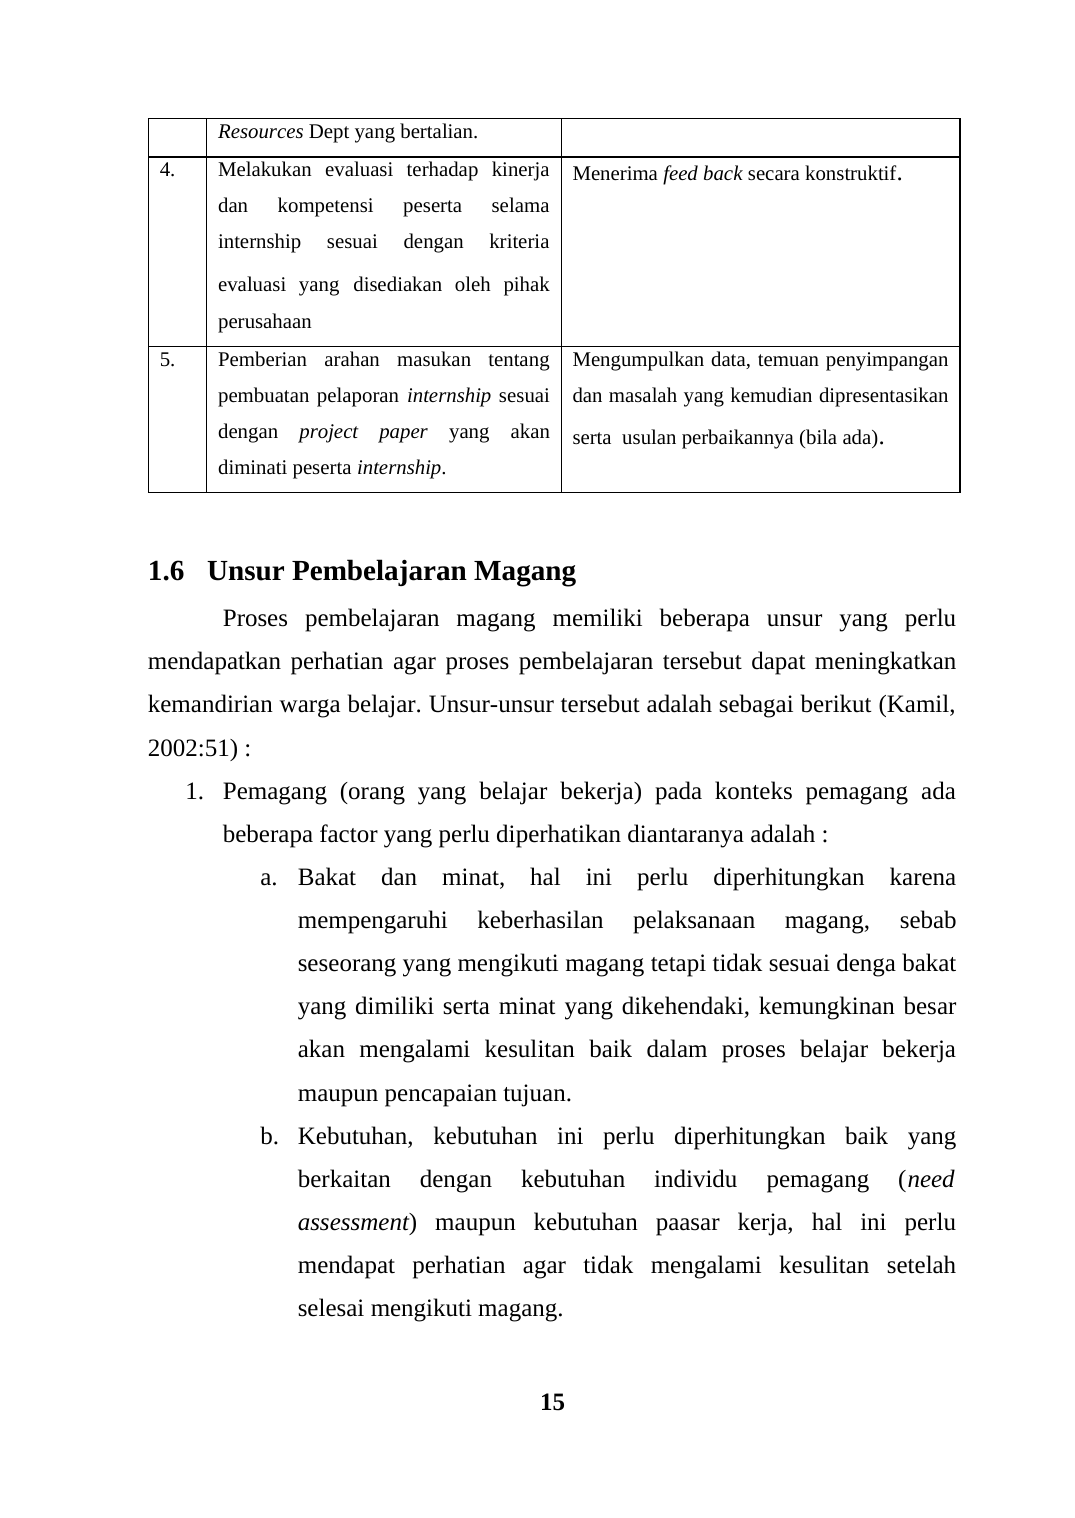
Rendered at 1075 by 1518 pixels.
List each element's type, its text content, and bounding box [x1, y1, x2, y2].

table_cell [207, 119, 561, 156]
table_cell 4. [149, 158, 206, 346]
table_cell Mengumpulkan data, temuan penyimpangan dan masalah yang kemudian dipresentasikan serta usulan perbaikannya (bila ada). [562, 347, 959, 492]
table_cell Menerima feed back secara konstruktif. [562, 158, 959, 346]
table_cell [562, 119, 959, 156]
list Kebutuhan, kebutuhan ini perlu diperhitungkan baik yang berkaitan dengan kebutuhan individu pemagang (need assessment) maupun kebutuhan paasar kerja, hal ini perlu mendapat perhatian agar tidak mengalami kesulitan setelah selesai mengikuti magang. [260, 1121, 957, 1322]
list Proses pembelajaran magang memiliki beberapa unsur yang perlu mendapatkan perhatian agar proses pembelajaran tersebut dapat meningkatkan kemandirian warga belajar. Unsur-unsur tersebut adalah sebagai berikut (Kamil, 2002:51) : [148, 603, 957, 761]
list Bakat dan minat, hal ini perlu diperhitungkan karena mempengaruhi keberhasilan pelaksanaan magang, sebab seseorang yang mengikuti magang tetapi tidak sesuai denga bakat yang dimiliki serta minat yang dikehendaki, kemungkinan besar akan mengalami kesulitan baik dalam proses belajar bekerja maupun pencapaian tujuan. [260, 862, 957, 1106]
table_cell 5. [149, 347, 206, 492]
table_cell Pemberian arahan masukan tentang pembuatan pelaporan internship sesuai dengan project paper yang akan diminati peserta internship. [207, 347, 561, 492]
list Pemagang (orang yang belajar bekerja) pada konteks pemagang ada beberapa factor yang perlu diperhatikan diantaranya adalah : [185, 776, 957, 848]
subtitle Unsur Pembelajaran Magang [148, 553, 957, 587]
table_cell 3. [149, 119, 206, 156]
table_cell Melakukan evaluasi terhadap kinerja dan kompetensi peserta selama internship sesuai dengan kriteria evaluasi yang disediakan oleh pihak perusahaan [207, 158, 561, 346]
